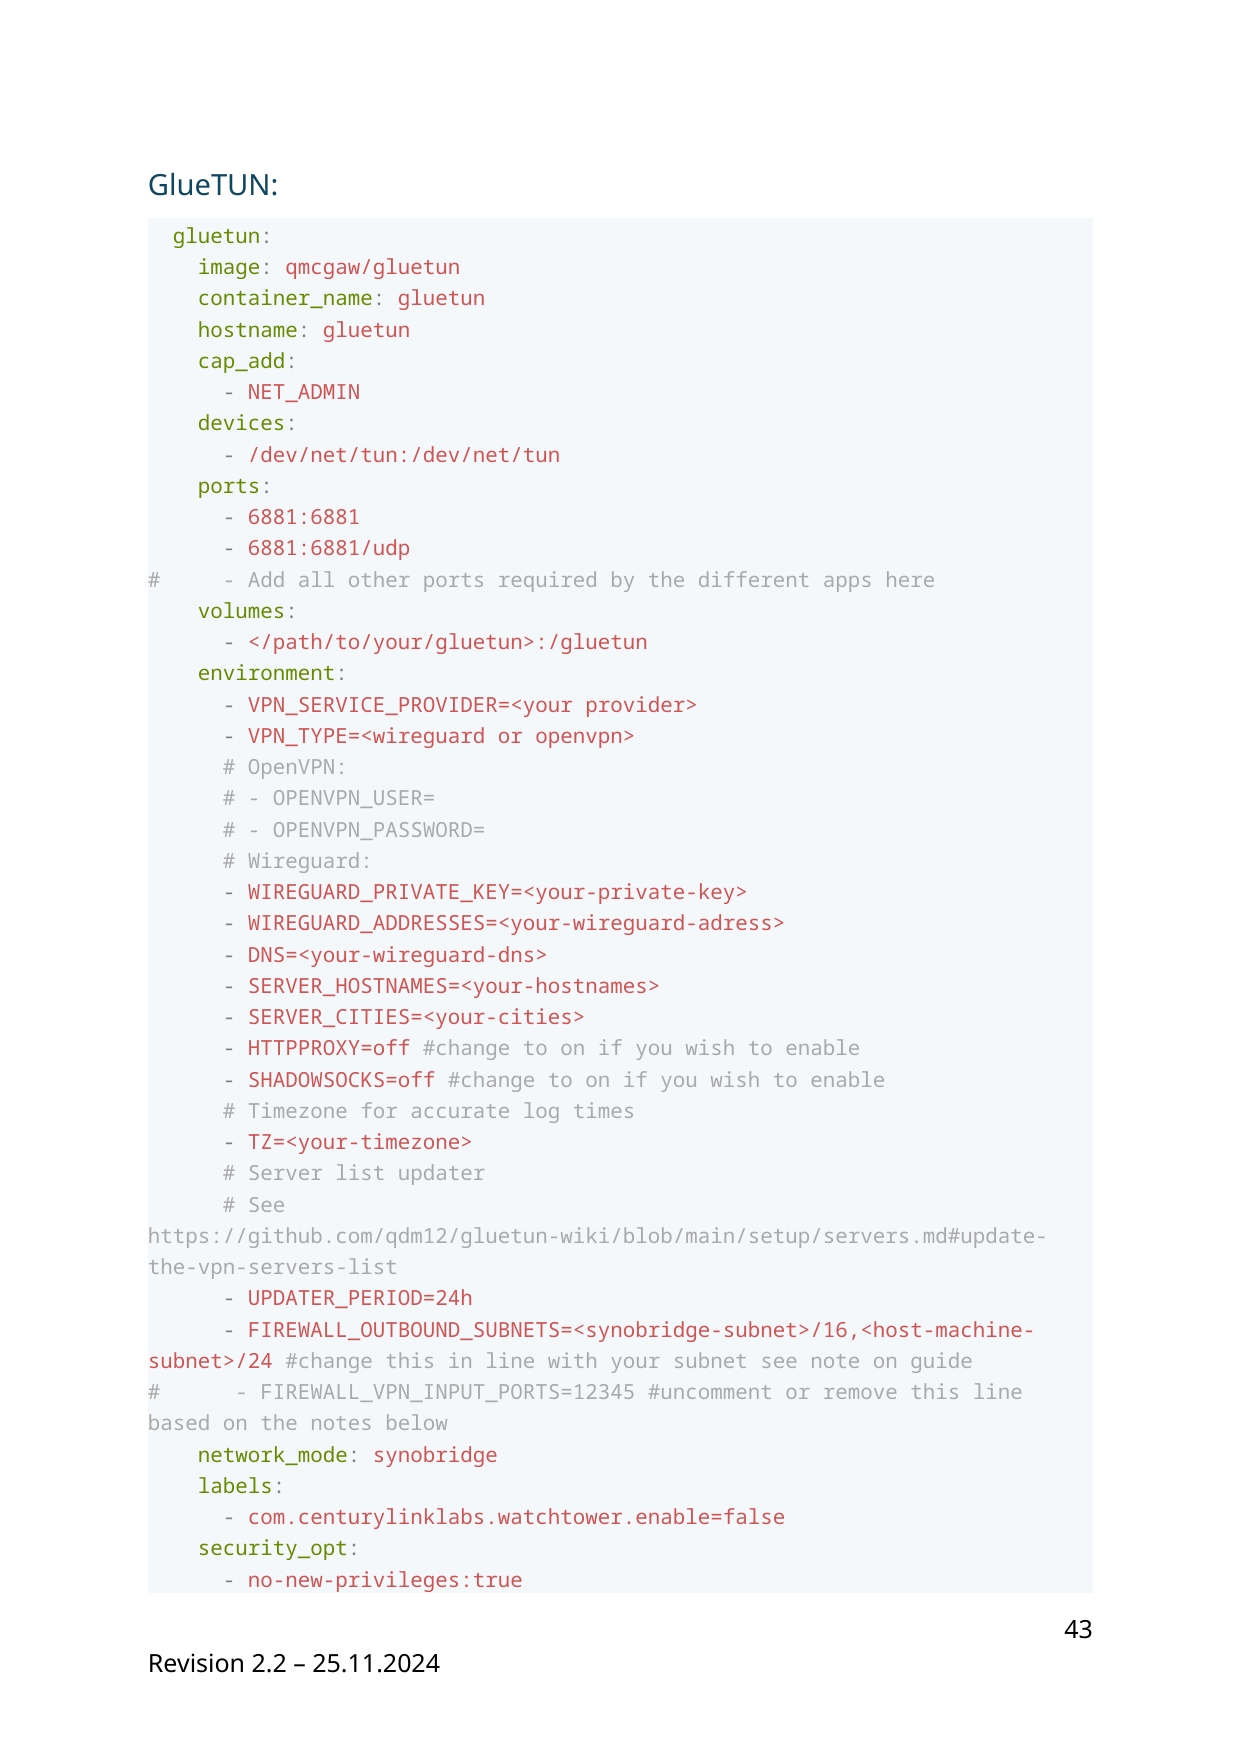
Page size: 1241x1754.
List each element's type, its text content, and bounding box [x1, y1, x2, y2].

text # - OPENVPN_PASSWORD= [148, 812, 1093, 843]
text - WIREGUARD_ADDRESSES=<your-wireguard-adress> [148, 906, 1093, 937]
text # - FIREWALL_VPN_INPUT_PORTS=12345 #uncomment or remove this line based on the notes below [148, 1374, 1093, 1437]
text # - Add all other ports required by the different apps here [148, 562, 1093, 593]
text environment: [148, 656, 1093, 687]
text ports: [148, 468, 1093, 499]
text network_mode: synobridge [148, 1437, 1093, 1468]
text - VPN_TYPE=<wireguard or openvpn> [148, 718, 1093, 749]
text - SHADOWSOCKS=off #change to on if you wish to enable [148, 1062, 1093, 1093]
text - TZ=<your-timezone> [148, 1124, 1093, 1156]
text # Server list updater [148, 1156, 1093, 1187]
text # See https://github.com/qdm12/gluetun-wiki/blob/main/setup/servers.md#update-the-vpn-servers-list [148, 1187, 1093, 1281]
text - com.centurylinklabs.watchtower.enable=false [148, 1499, 1093, 1531]
text - SERVER_CITIES=<your-cities> [148, 999, 1093, 1031]
text hostname: gluetun [148, 312, 1093, 343]
text - SERVER_HOSTNAMES=<your-hostnames> [148, 968, 1093, 999]
text devices: [148, 406, 1093, 437]
subtitle GlueTUN: [148, 164, 1093, 204]
text - VPN_SERVICE_PROVIDER=<your provider> [148, 687, 1093, 718]
text container_name: gluetun [148, 281, 1093, 312]
text image: qmcgaw/gluetun [148, 249, 1093, 281]
text - UPDATER_PERIOD=24h [148, 1281, 1093, 1312]
text # Timezone for accurate log times [148, 1093, 1093, 1124]
text # OpenVPN: [148, 749, 1093, 781]
text - HTTPPROXY=off #change to on if you wish to enable [148, 1031, 1093, 1062]
text - DNS=<your-wireguard-dns> [148, 937, 1093, 968]
text - 6881:6881 [148, 499, 1093, 531]
text - FIREWALL_OUTBOUND_SUBNETS=<synobridge-subnet>/16,<host-machine-subnet>/24 #change this in line with your subnet see note on guide [148, 1312, 1093, 1374]
text - 6881:6881/udp [148, 531, 1093, 562]
text # - OPENVPN_USER= [148, 781, 1093, 812]
text security_opt: [148, 1531, 1093, 1562]
text gluetun: [148, 218, 1093, 249]
text - /dev/net/tun:/dev/net/tun [148, 437, 1093, 468]
text - WIREGUARD_PRIVATE_KEY=<your-private-key> [148, 874, 1093, 906]
text - NET_ADMIN [148, 374, 1093, 406]
text - </path/to/your/gluetun>:/gluetun [148, 624, 1093, 656]
text cap_add: [148, 343, 1093, 374]
text volumes: [148, 593, 1093, 624]
text # Wireguard: [148, 843, 1093, 874]
text - no-new-privileges:true [148, 1562, 1093, 1593]
text labels: [148, 1468, 1093, 1499]
